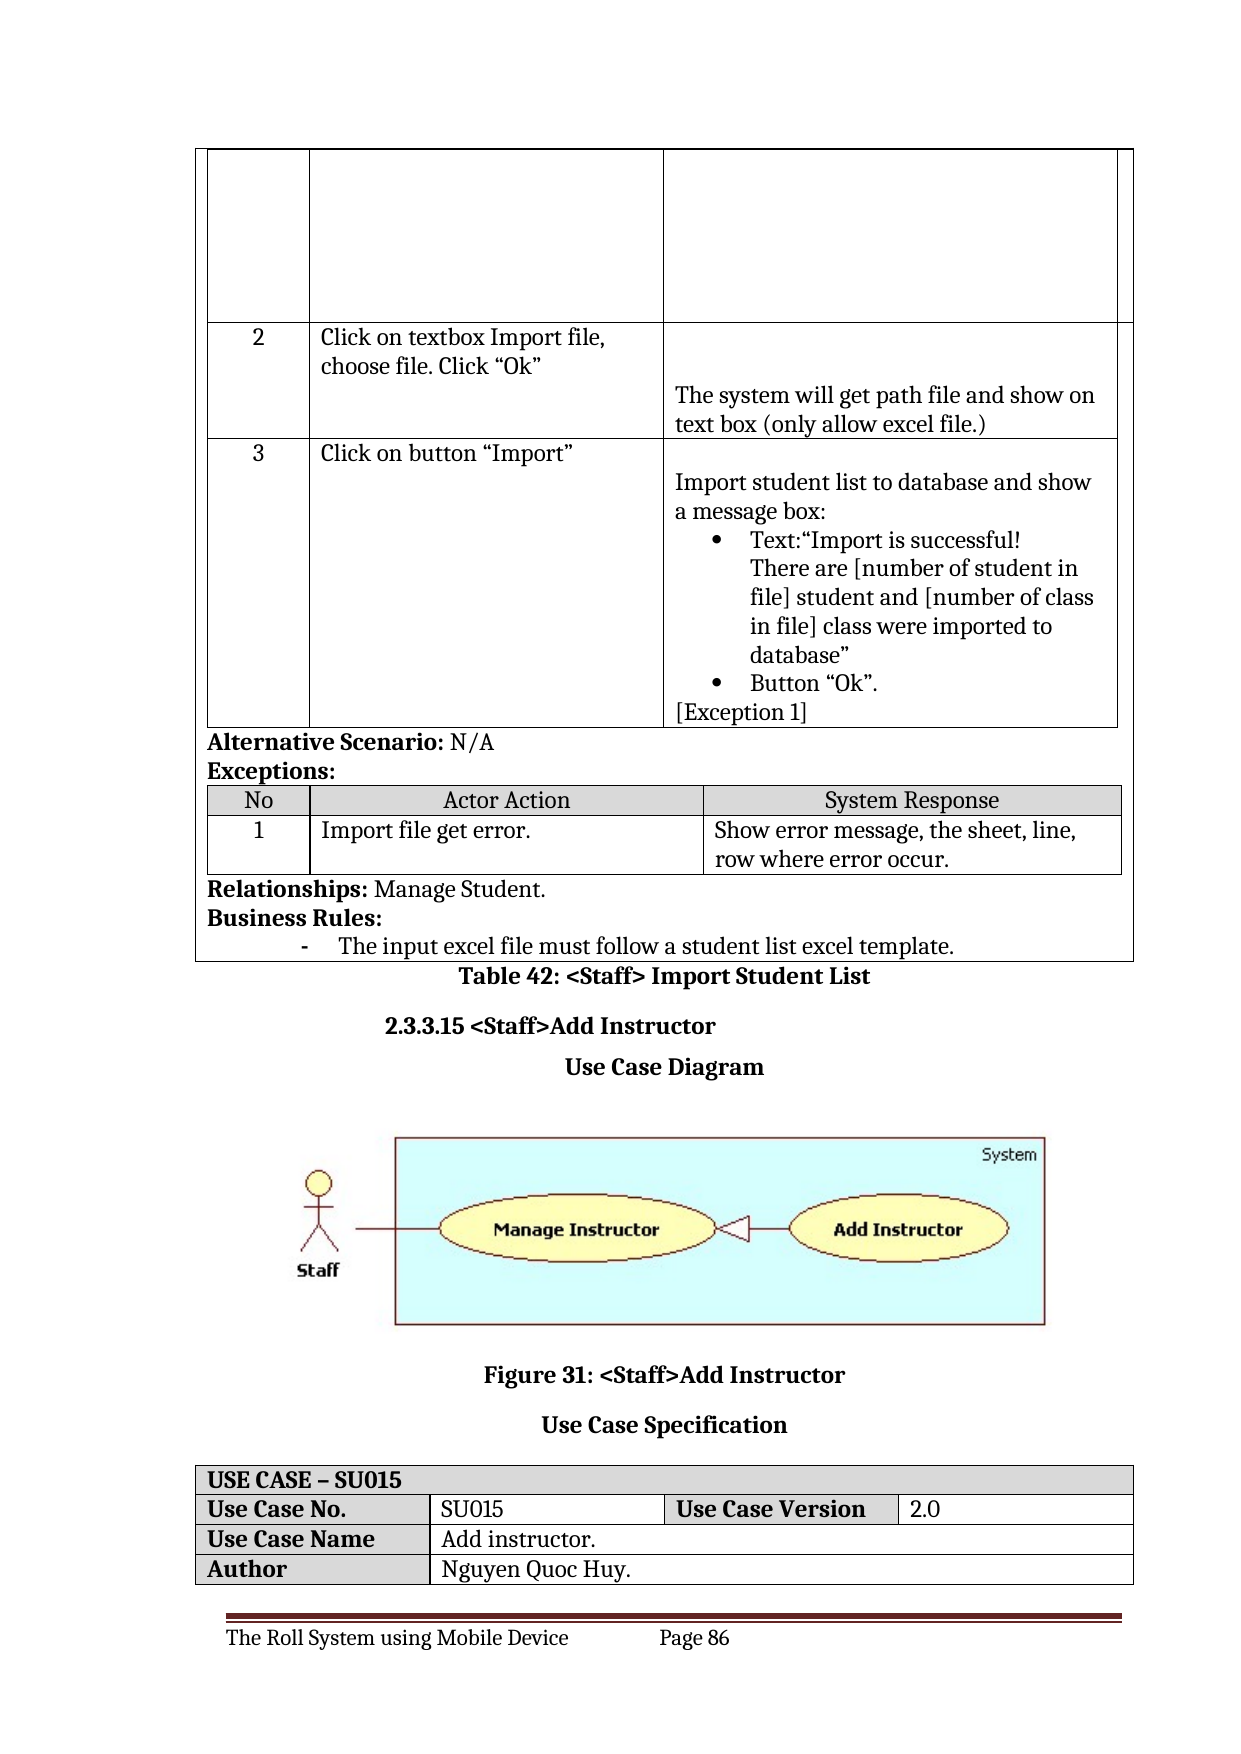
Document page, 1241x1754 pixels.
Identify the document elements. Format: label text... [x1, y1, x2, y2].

subtitle Use Case Diagram [207, 1053, 1122, 1082]
text Table 42: <Staff> Import Student List [207, 962, 1122, 991]
table_cell Use Case No. [196, 1495, 429, 1524]
table_cell Nguyen Quoc Huy. [431, 1555, 1133, 1584]
table_cell Use Case Version [665, 1495, 898, 1524]
picture [252, 1106, 1077, 1357]
table_cell 2.0 [899, 1495, 1133, 1524]
subtitle Use Case Specification [207, 1411, 1122, 1439]
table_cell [196, 149, 1133, 961]
table_cell Author [196, 1555, 429, 1584]
subtitle <Staff>Add Instructor [385, 1012, 1122, 1040]
table_header USE CASE – SU015 [196, 1466, 1133, 1494]
table_cell Add instructor. [431, 1525, 1133, 1554]
table_cell SU015 [431, 1495, 664, 1524]
table_cell Use Case Name [196, 1525, 429, 1554]
